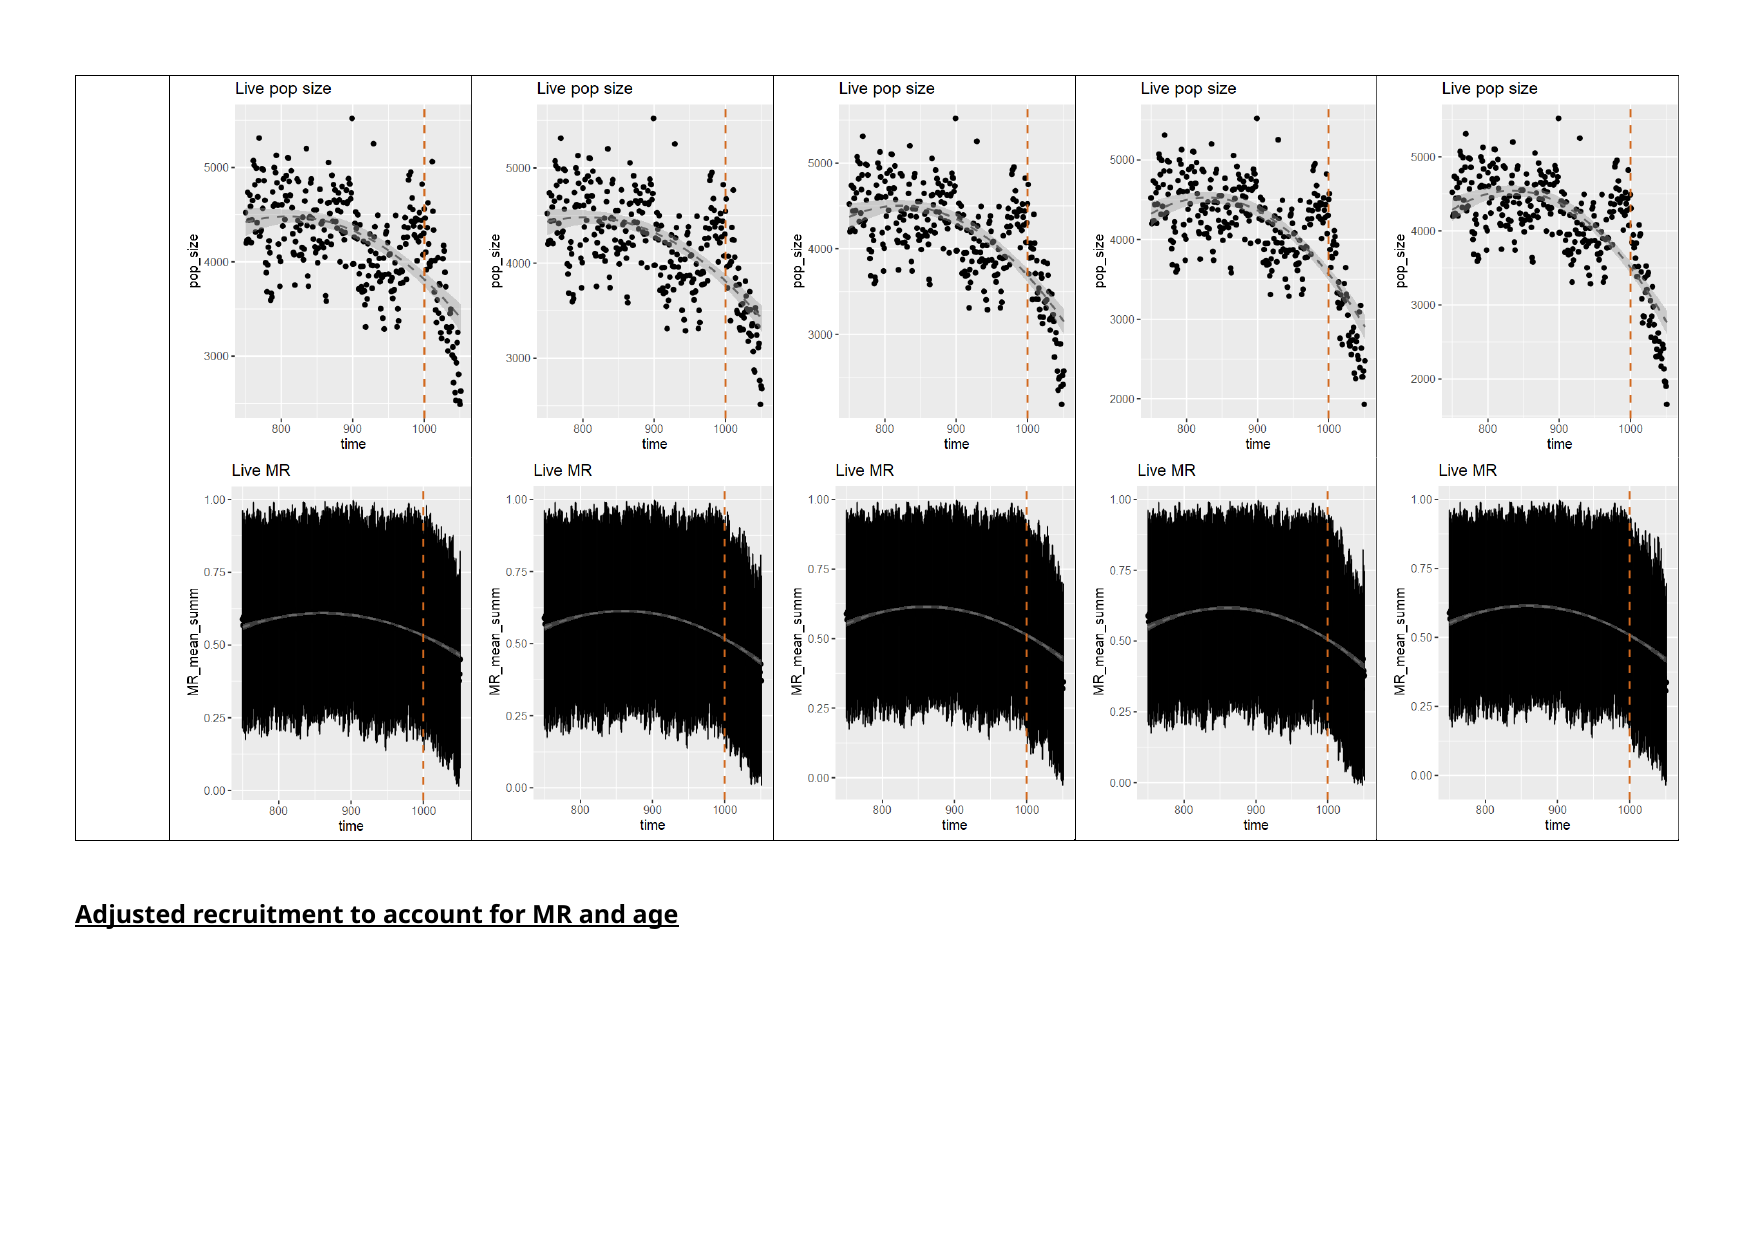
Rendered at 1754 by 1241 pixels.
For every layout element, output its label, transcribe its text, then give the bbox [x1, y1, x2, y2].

table_cell [1377, 76, 1387, 839]
table_cell [472, 76, 482, 839]
text Adjusted recruitment to account for MR and age [75, 896, 1679, 931]
table_cell [76, 76, 169, 839]
picture [1086, 76, 1377, 839]
table_cell [774, 76, 784, 839]
picture [482, 76, 773, 839]
picture [1387, 76, 1679, 839]
picture [180, 76, 472, 840]
table_cell [170, 76, 180, 839]
table_cell [1076, 76, 1086, 839]
picture [784, 76, 1075, 839]
